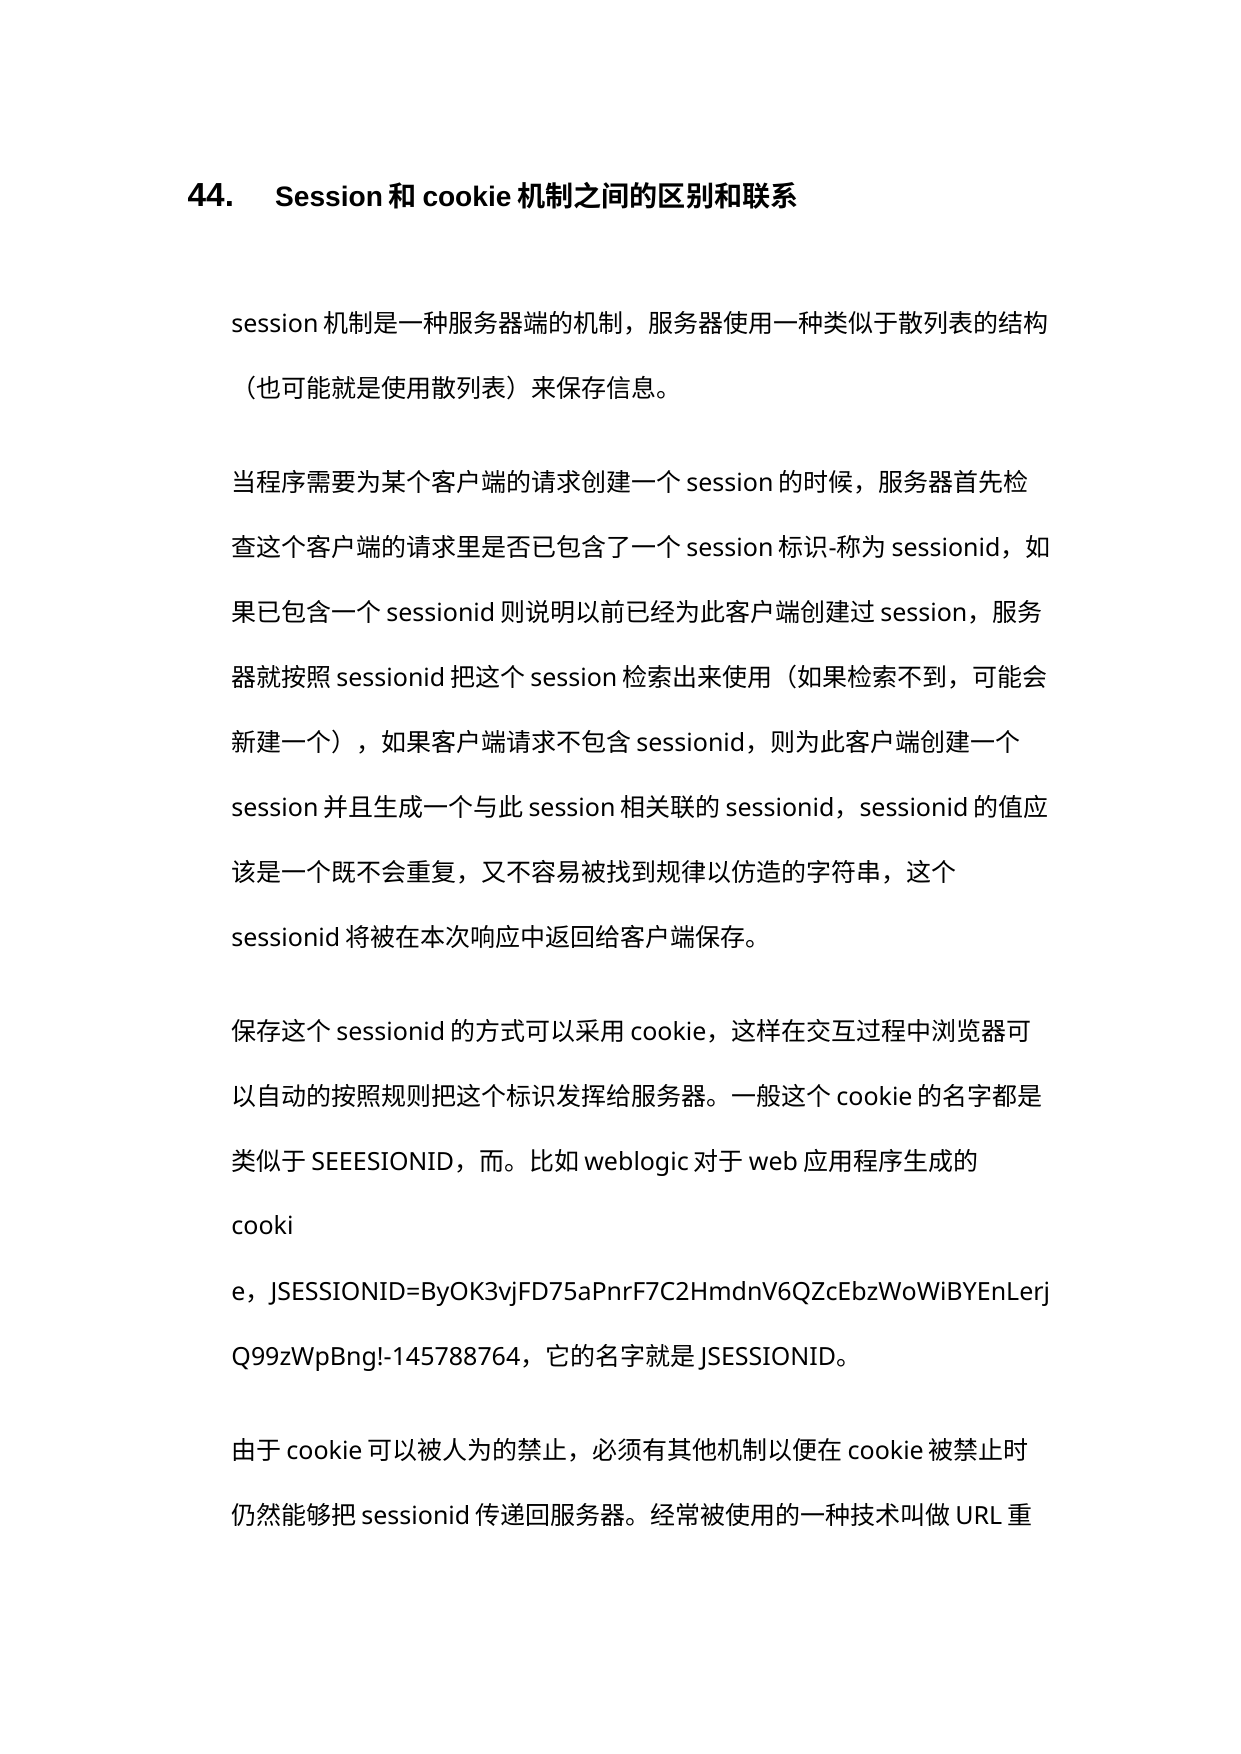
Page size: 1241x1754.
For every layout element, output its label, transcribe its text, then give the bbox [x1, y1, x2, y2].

text 当程序需要为某个客户端的请求创建一个session的时候，服务器首先检查这个客户端的请求里是否已包含了一个session标识-称为sessionid，如果已包含一个sessionid则说明以前已经为此客户端创建过session，服务器就按照sessionid把这个session检索出来使用（如果检索不到，可能会新建一个），如果客户端请求不包含sessionid，则为此客户端创建一个session并且生成一个与此session相关联的sessionid，sessionid的值应该是一个既不会重复，又不容易被找到规律以仿造的字符串，这个sessionid将被在本次响应中返回给客户端保存。 [231, 448, 1053, 968]
text session机制是一种服务器端的机制，服务器使用一种类似于散列表的结构（也可能就是使用散列表）来保存信息。 [231, 289, 1053, 419]
text 保存这个sessionid的方式可以采用cookie，这样在交互过程中浏览器可以自动的按照规则把这个标识发挥给服务器。一般这个cookie的名字都是类似于SEEESIONID，而。比如weblogic对于web应用程序生成的cookie，JSESSIONID=ByOK3vjFD75aPnrF7C2HmdnV6QZcEbzWoWiBYEnLerjQ99zWpBng!-145788764，它的名字就是JSESSIONID。 [231, 997, 1053, 1387]
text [231, 1416, 1053, 1546]
list Session和cookie机制之间的区别和联系 [187, 162, 1053, 227]
